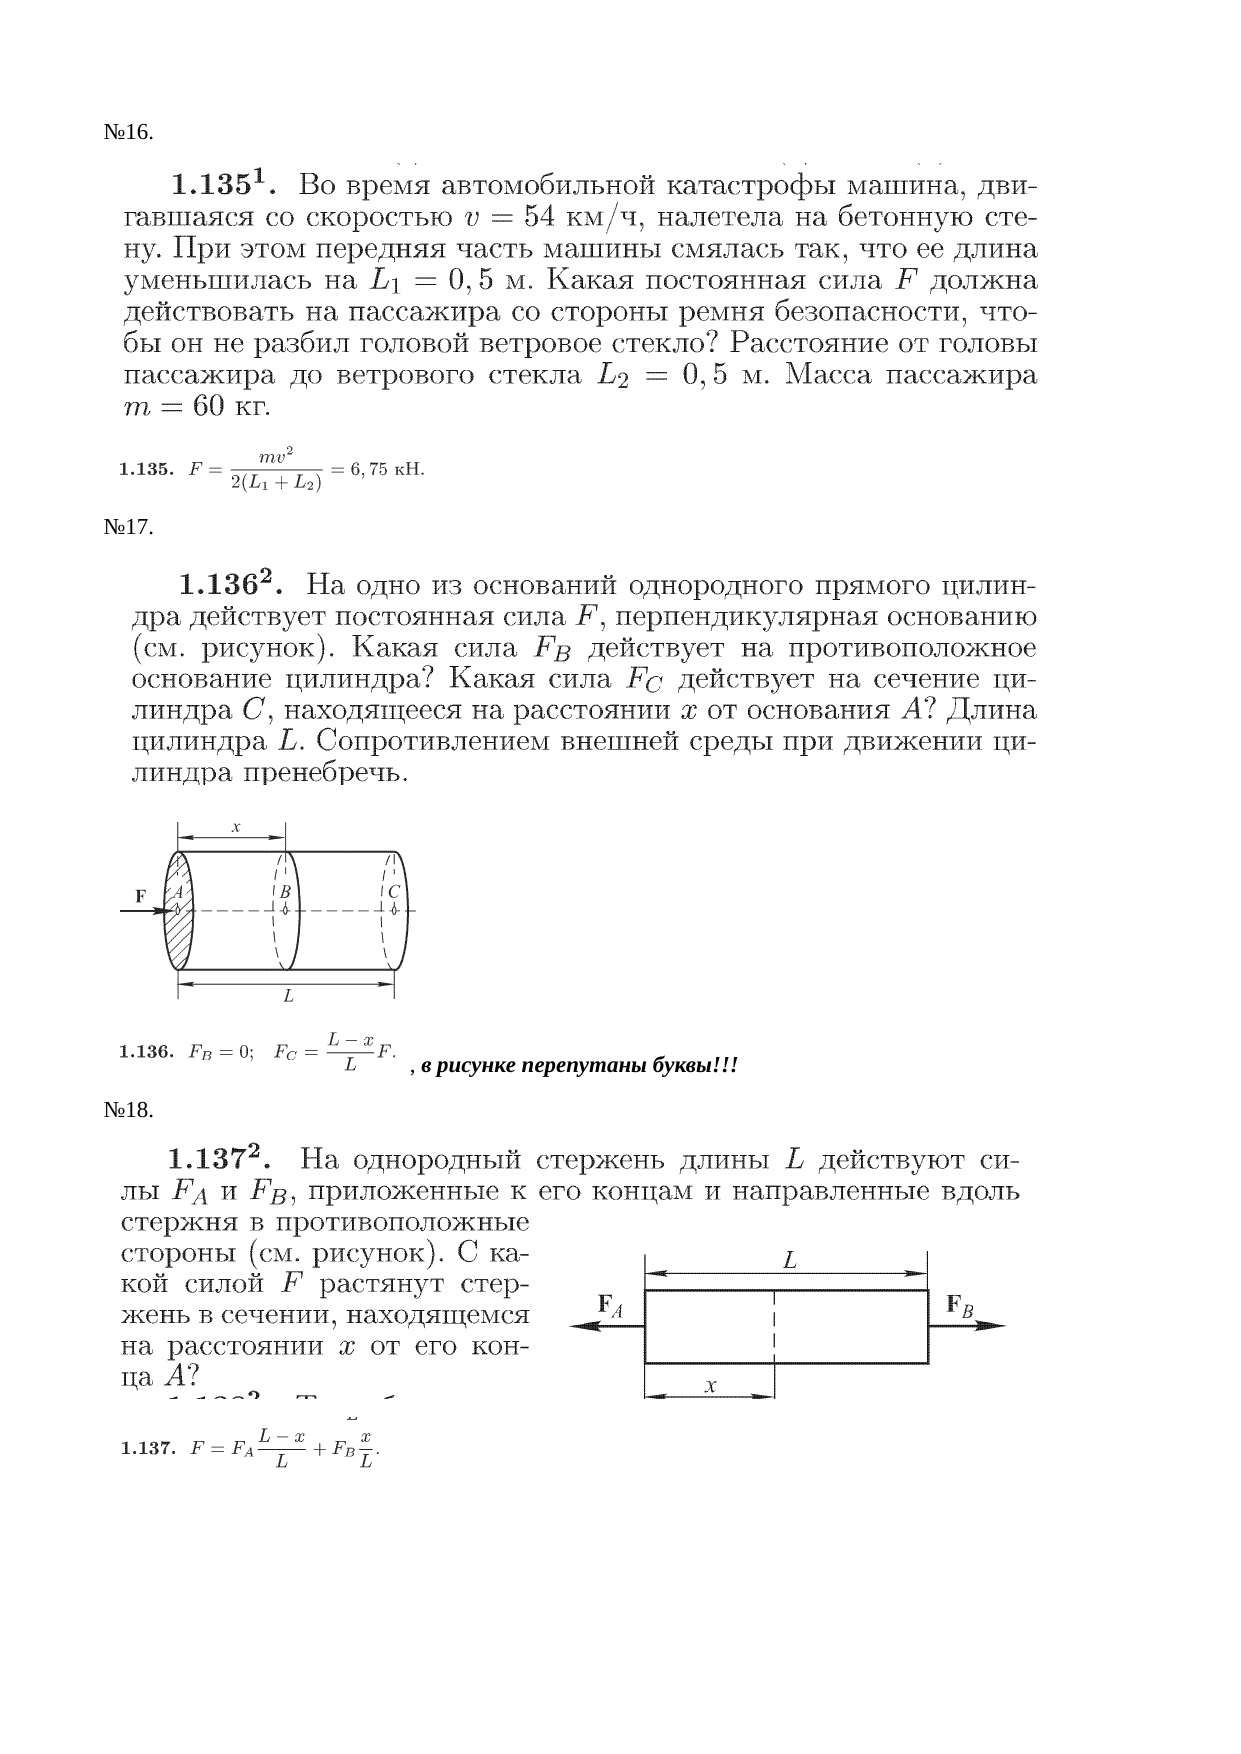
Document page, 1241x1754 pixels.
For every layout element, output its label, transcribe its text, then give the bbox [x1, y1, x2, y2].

picture [103, 558, 1063, 785]
picture [103, 1027, 410, 1073]
text №18. [103, 1096, 1152, 1123]
text №17. [103, 513, 1152, 539]
text №16. [103, 118, 1152, 144]
picture [103, 803, 430, 1009]
picture [103, 163, 1053, 427]
picture [103, 1141, 1050, 1399]
picture [103, 1417, 401, 1472]
picture [103, 445, 440, 495]
